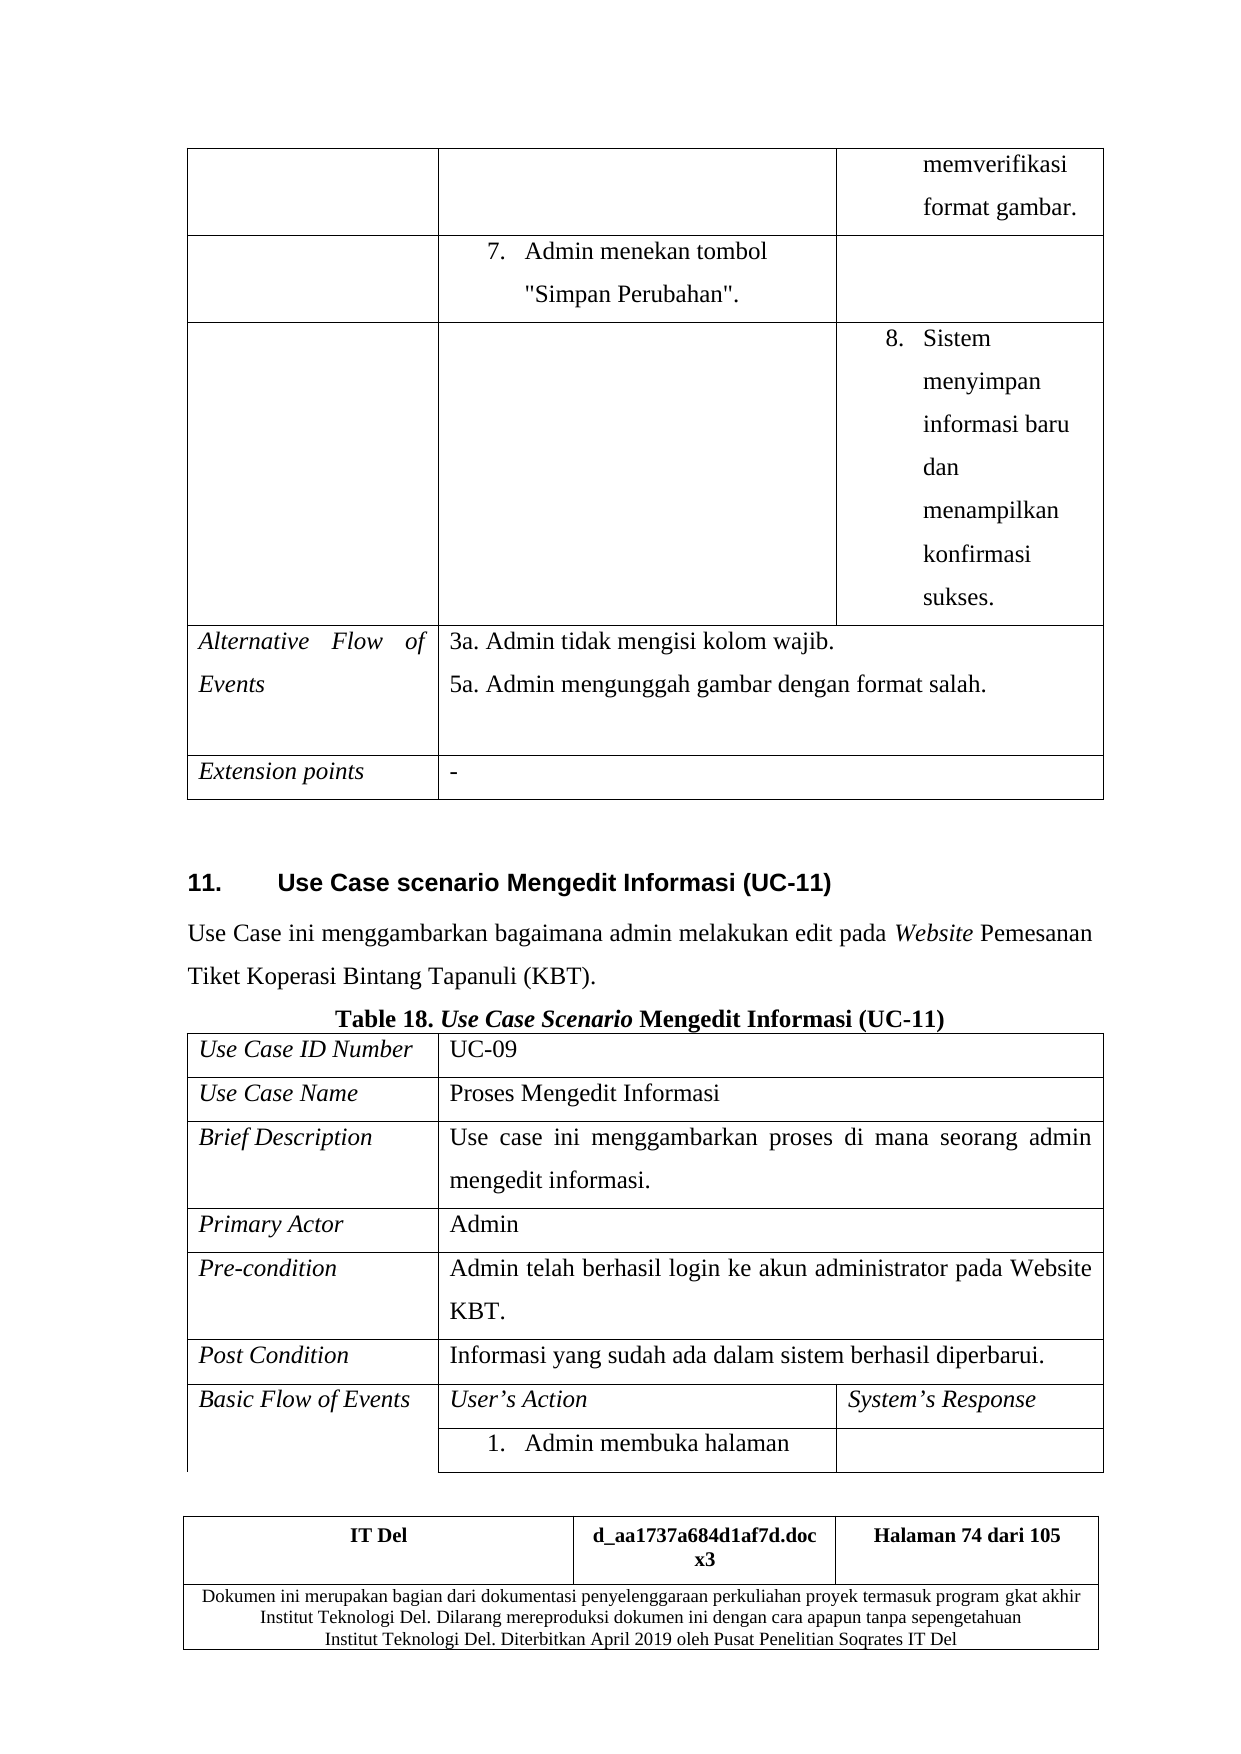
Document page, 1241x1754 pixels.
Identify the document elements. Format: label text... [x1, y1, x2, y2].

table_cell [439, 1429, 836, 1472]
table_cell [837, 149, 1103, 235]
table_cell Admin [439, 1209, 1103, 1252]
table_cell [188, 149, 438, 235]
table_cell Informasi yang sudah ada dalam sistem berhasil diperbarui. [439, 1340, 1103, 1383]
table_cell Alternative Flow of Events [188, 626, 438, 755]
table_cell Sistem menyimpan informasi baru dan menampilkan konfirmasi sukses. [837, 323, 1103, 625]
table_cell 3a. Admin tidak mengisi kolom wajib. 5a. Admin mengunggah gambar dengan format salah. [439, 626, 1103, 755]
table_cell Brief Description [188, 1122, 438, 1208]
table_cell Admin telah berhasil login ke akun administrator pada Website KBT. [439, 1253, 1103, 1339]
table_cell Primary Actor [188, 1209, 438, 1252]
table_cell [837, 236, 1103, 322]
table_cell [837, 1429, 1103, 1472]
table_cell Post Condition [188, 1340, 438, 1383]
table_cell Use case ini menggambarkan proses di mana seorang admin mengedit informasi. [439, 1122, 1103, 1208]
text Use Case ini menggambarkan bagaimana admin melakukan edit pada Website Pemesanan Tiket Koperasi Bintang Tapanuli (KBT). [187, 918, 1092, 990]
table_cell Extension points [188, 756, 438, 799]
table_cell Admin menekan tombol "Simpan Perubahan". [439, 236, 836, 322]
table_cell System’s Response [837, 1385, 1103, 1427]
table_cell Basic Flow of Events [188, 1385, 438, 1472]
table_cell - [439, 756, 837, 799]
table_cell [188, 236, 438, 322]
subtitle Use Case scenario Mengedit Informasi (UC-11) [187, 868, 1092, 897]
table_cell Use Case Name [188, 1078, 438, 1121]
table_cell Pre-condition [188, 1253, 438, 1339]
table_cell User’s Action [439, 1385, 836, 1427]
table_cell [837, 756, 1103, 799]
table_header Use Case ID Number [188, 1034, 438, 1077]
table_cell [439, 149, 836, 235]
table_cell [188, 323, 438, 625]
table_header UC-09 [439, 1034, 1103, 1077]
table_cell [439, 323, 836, 625]
table_cell Proses Mengedit Informasi [439, 1078, 1103, 1121]
